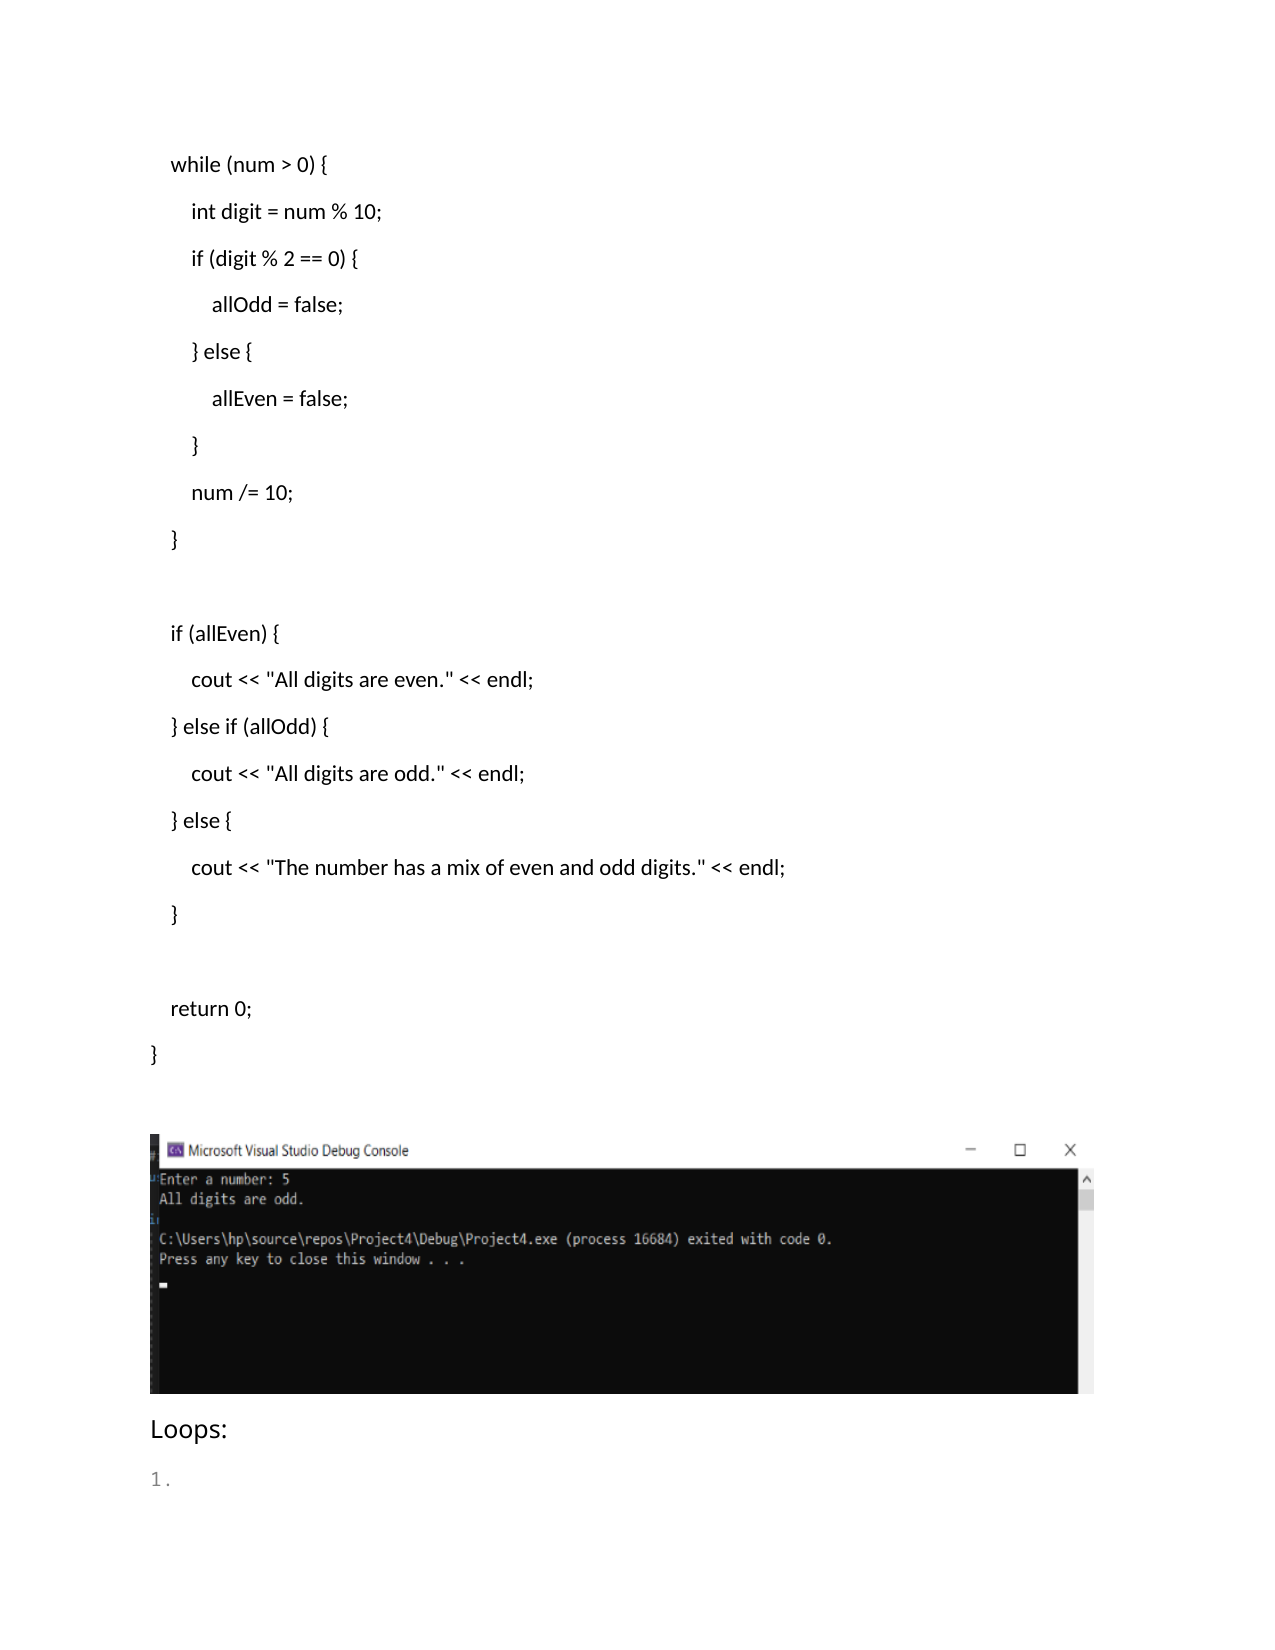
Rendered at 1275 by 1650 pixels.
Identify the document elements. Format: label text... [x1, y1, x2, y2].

text cout << "All digits are odd." << endl; [150, 759, 1125, 787]
picture [150, 1134, 1094, 1394]
text num /= 10; [150, 478, 1125, 506]
text allEven = false; [150, 384, 1125, 412]
text 1. [150, 1465, 1125, 1492]
text cout << "The number has a mix of even and odd digits." << endl; [150, 853, 1125, 881]
text } else { [150, 806, 1125, 834]
text } else if (allOdd) { [150, 712, 1125, 741]
text Loops: [150, 1412, 1125, 1446]
text int digit = num % 10; [150, 197, 1125, 225]
text } [150, 1041, 1125, 1069]
text return 0; [150, 994, 1125, 1022]
text } [150, 900, 1125, 928]
text } [150, 431, 1125, 459]
text allOdd = false; [150, 291, 1125, 319]
text while (num > 0) { [150, 150, 1125, 178]
text if (allEven) { [150, 619, 1125, 647]
text cout << "All digits are even." << endl; [150, 666, 1125, 694]
text if (digit % 2 == 0) { [150, 244, 1125, 272]
text } [150, 525, 1125, 553]
text } else { [150, 337, 1125, 366]
